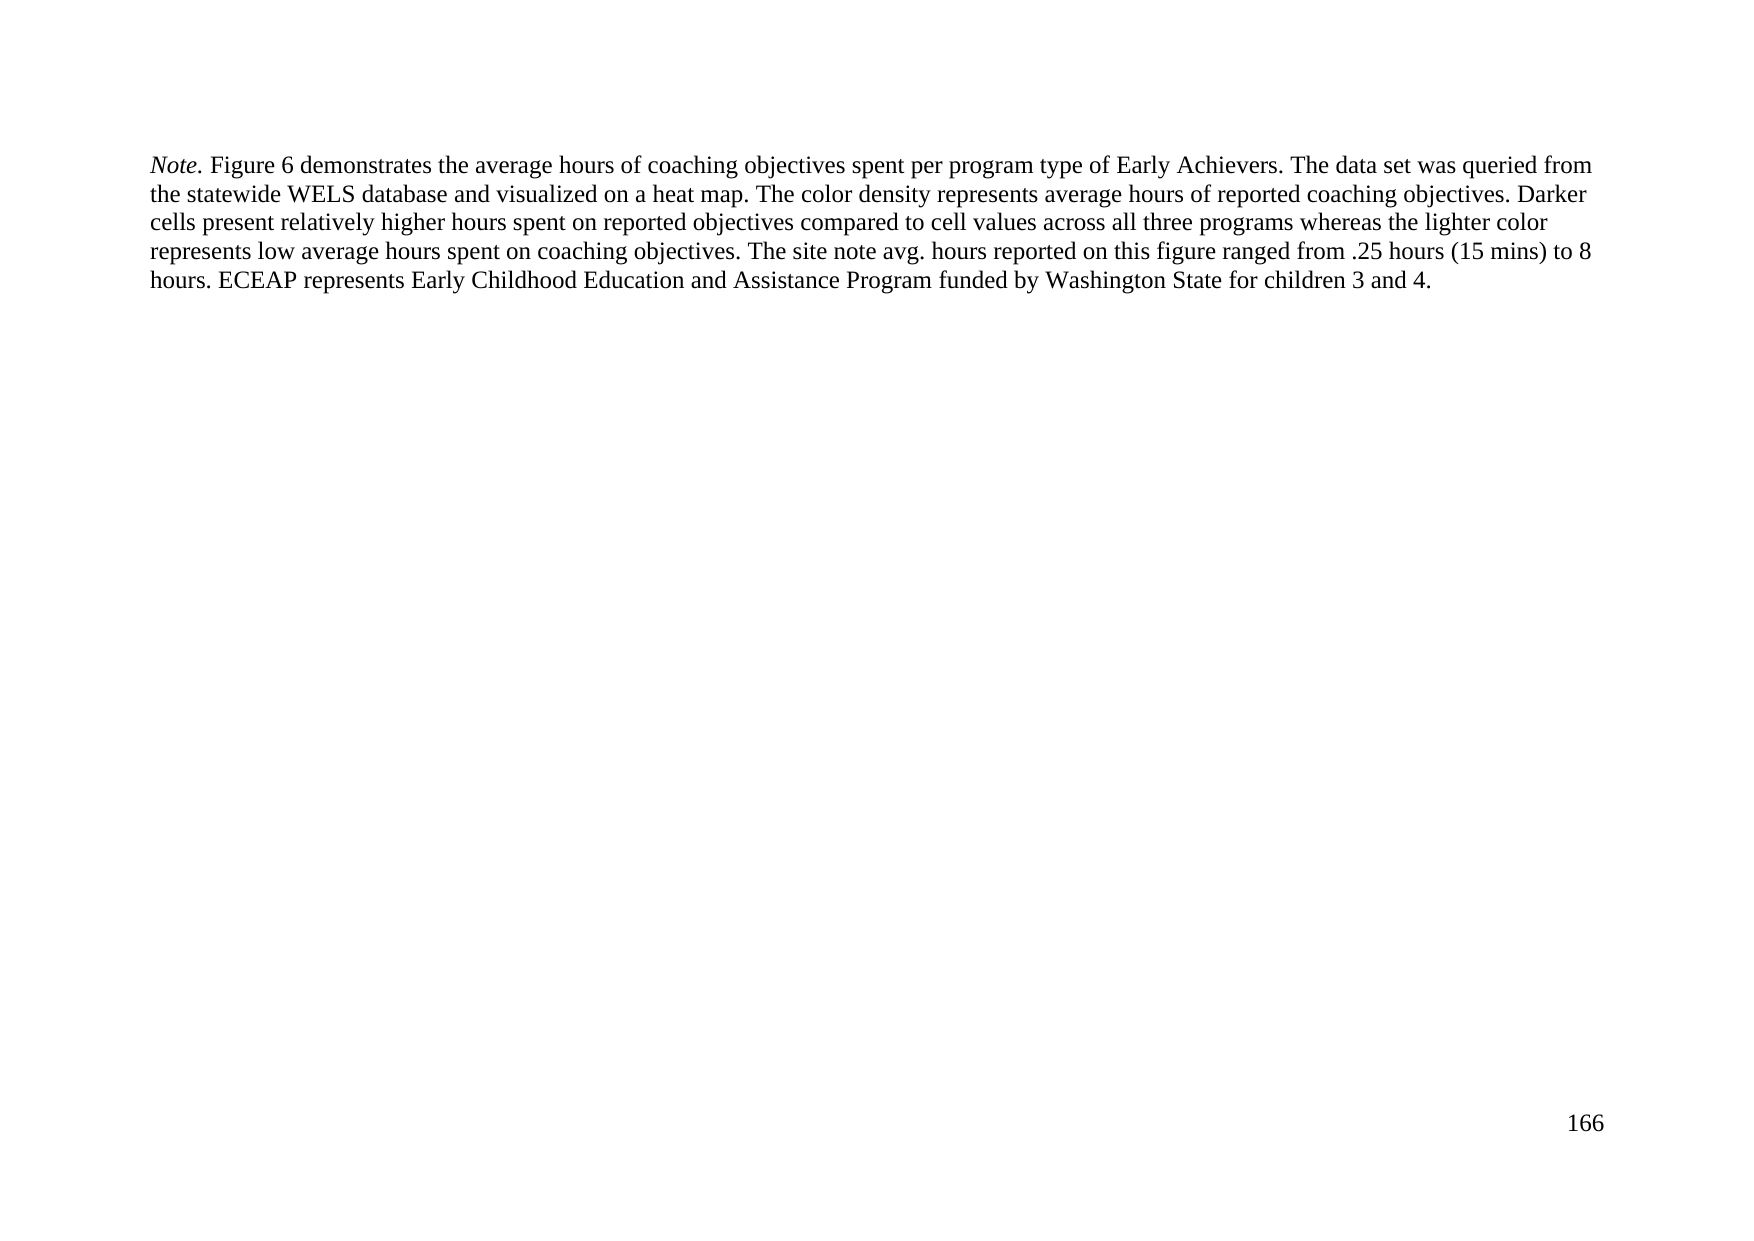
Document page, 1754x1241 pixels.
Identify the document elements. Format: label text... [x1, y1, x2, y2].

text Note. Figure 6 demonstrates the average hours of coaching objectives spent per program type of Early Achievers. The data set was queried from the statewide WELS database and visualized on a heat map. The color density represents average hours of reported coaching objectives. Darker cells present relatively higher hours spent on reported objectives compared to cell values across all three programs whereas the lighter color represents low average hours spent on coaching objectives. The site note avg. hours reported on this figure ranged from .25 hours (15 mins) to 8 hours. ECEAP represents Early Childhood Education and Assistance Program funded by Washington State for children 3 and 4. [150, 150, 1604, 294]
